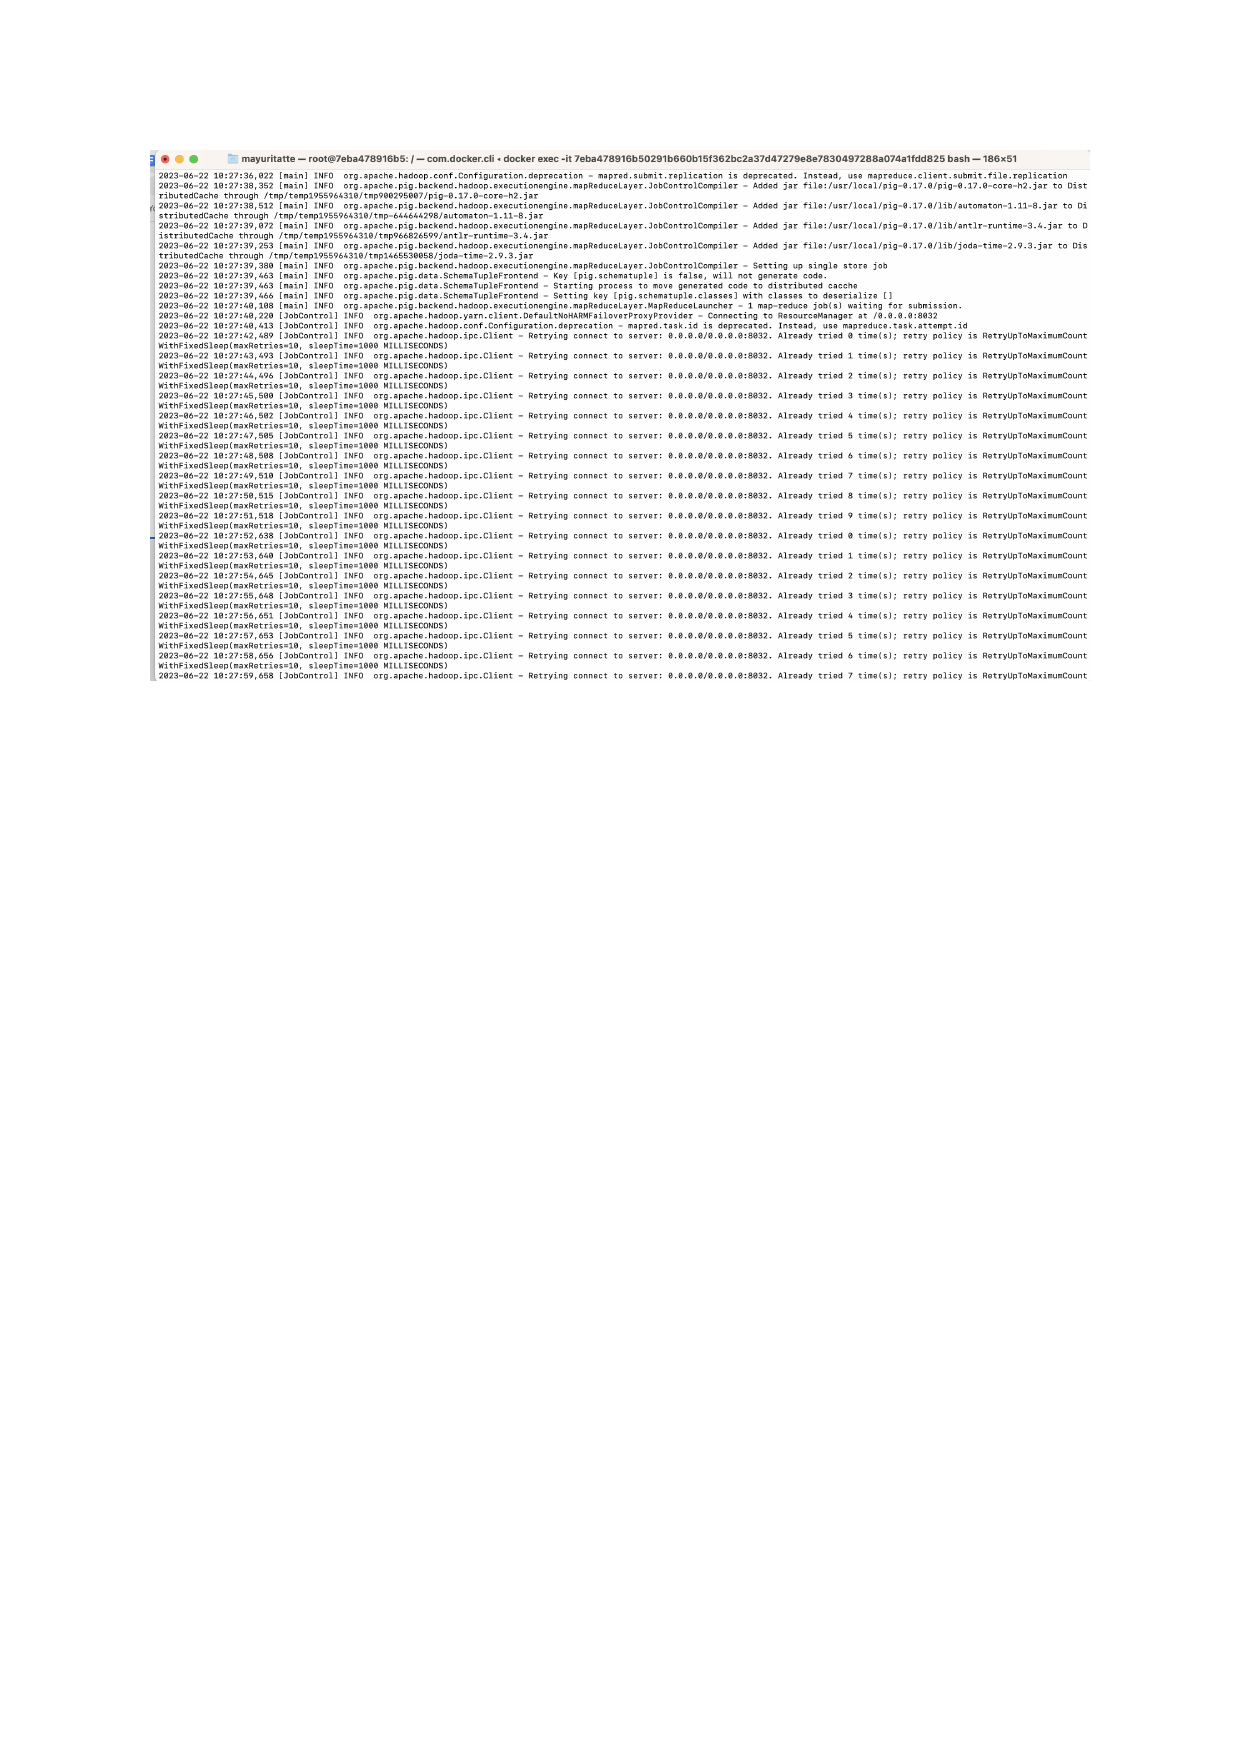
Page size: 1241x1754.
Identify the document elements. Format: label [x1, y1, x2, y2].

picture [150, 150, 1091, 681]
